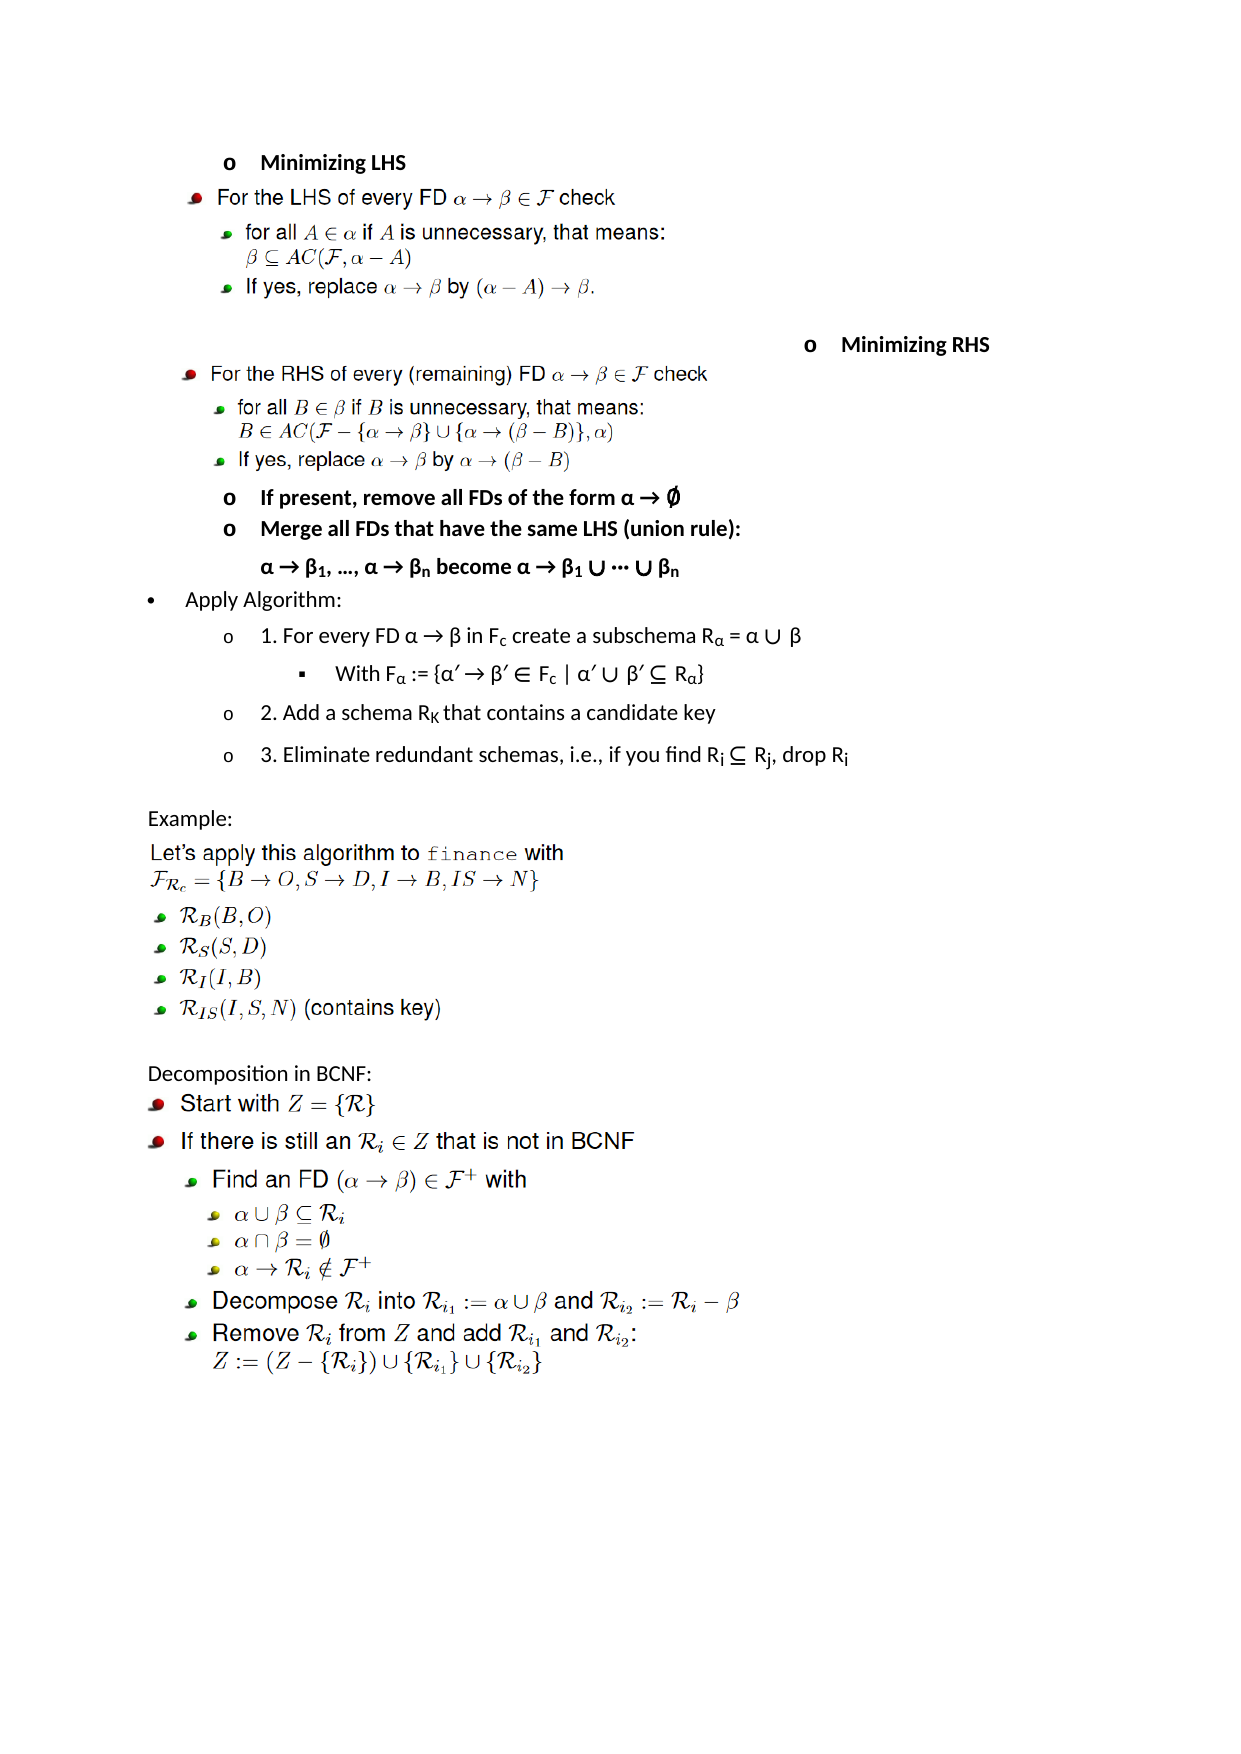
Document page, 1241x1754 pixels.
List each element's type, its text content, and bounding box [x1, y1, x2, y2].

picture [186, 178, 671, 310]
list 3. Eliminate redundant schemas, i.e., if you find Ri ⊆ Rj, drop Ri [223, 730, 1093, 771]
list Merge all FDs that have the same LHS (union rule): α → β1, …, α → βn become α → β1 ∪ ··· ∪ βn [223, 514, 1093, 582]
list If present, remove all FDs of the form α → ∅ [223, 482, 1093, 512]
picture [147, 834, 572, 1027]
list With Fα := {α′ → β′ ∈ Fc | α′ ∪ β′ ⊆ Rα} [298, 653, 1093, 689]
text Example: [148, 804, 1093, 832]
picture [181, 359, 710, 478]
picture [147, 1089, 750, 1391]
list Minimizing LHS [223, 148, 1093, 177]
list Minimizing RHS [223, 330, 1093, 359]
list 2. Add a schema RK that contains a candidate key [223, 692, 1093, 727]
list Apply Algorithm: [148, 585, 1093, 613]
list 1. For every FD α → β in Fc create a subschema Rα = α ∪ β [223, 615, 1093, 651]
text Decomposition in BCNF: [148, 1059, 1093, 1087]
